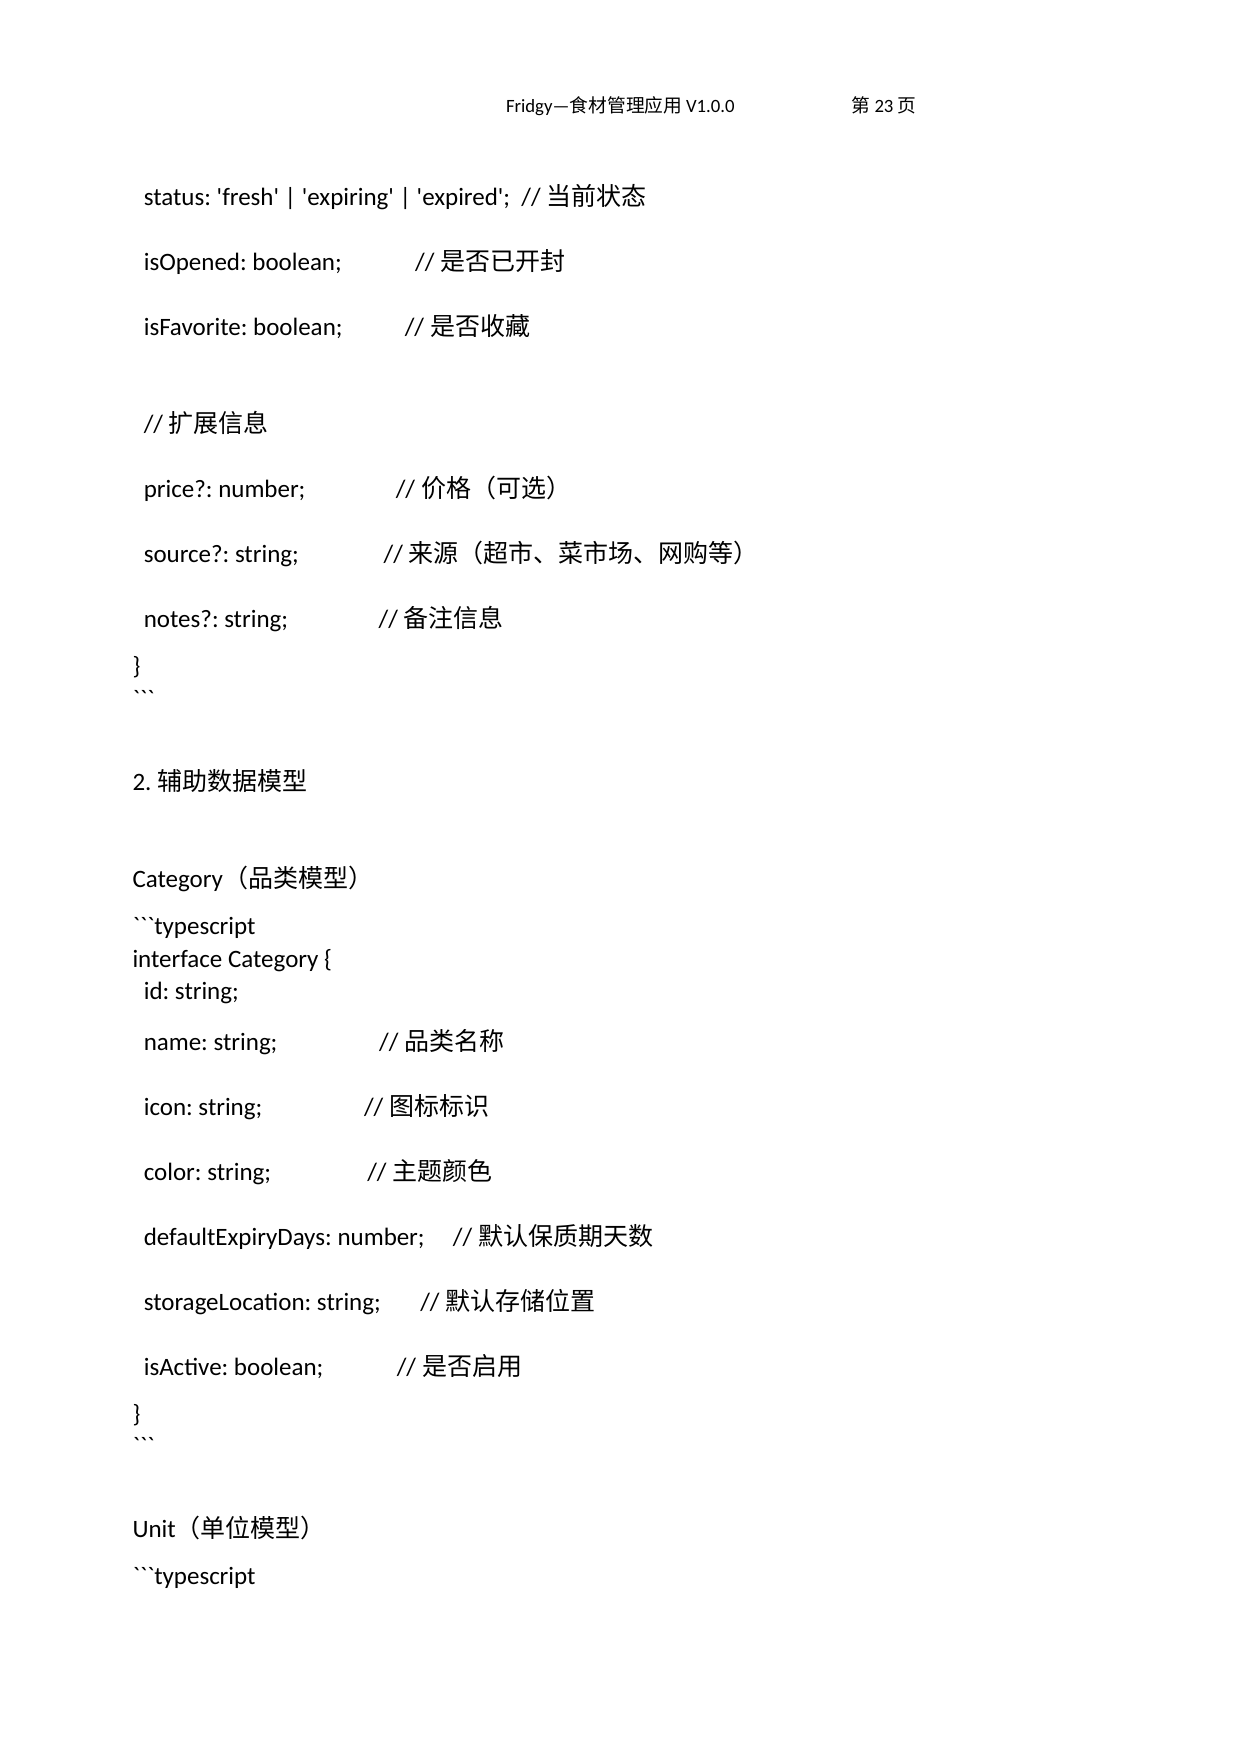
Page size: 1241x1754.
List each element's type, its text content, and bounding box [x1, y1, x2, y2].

text id: string; [88, 974, 1152, 1007]
text Category（品类模型） [88, 844, 1152, 909]
text status: 'fresh' | 'expiring' | 'expired'; // 当前状态 [88, 162, 1152, 227]
text storageLocation: string; // 默认存储位置 [88, 1267, 1152, 1332]
text defaultExpiryDays: number; // 默认保质期天数 [88, 1202, 1152, 1267]
text isOpened: boolean; // 是否已开封 [88, 227, 1152, 292]
text price?: number; // 价格（可选） [88, 454, 1152, 519]
text ```typescript [88, 909, 1152, 942]
text color: string; // 主题颜色 [88, 1137, 1152, 1202]
text ``` [88, 682, 1152, 714]
text name: string; // 品类名称 [88, 1007, 1152, 1072]
text icon: string; // 图标标识 [88, 1072, 1152, 1137]
text // 扩展信息 [88, 389, 1152, 454]
text source?: string; // 来源（超市、菜市场、网购等） [88, 519, 1152, 584]
text } [88, 649, 1152, 682]
text ``` [88, 1429, 1152, 1462]
text isActive: boolean; // 是否启用 [88, 1332, 1152, 1397]
text notes?: string; // 备注信息 [88, 584, 1152, 649]
text interface Category { [88, 942, 1152, 974]
text 2. 辅助数据模型 [88, 747, 1152, 812]
text isFavorite: boolean; // 是否收藏 [88, 292, 1152, 357]
text ```typescript [88, 1559, 1152, 1592]
text Unit（单位模型） [88, 1494, 1152, 1559]
text } [88, 1397, 1152, 1429]
